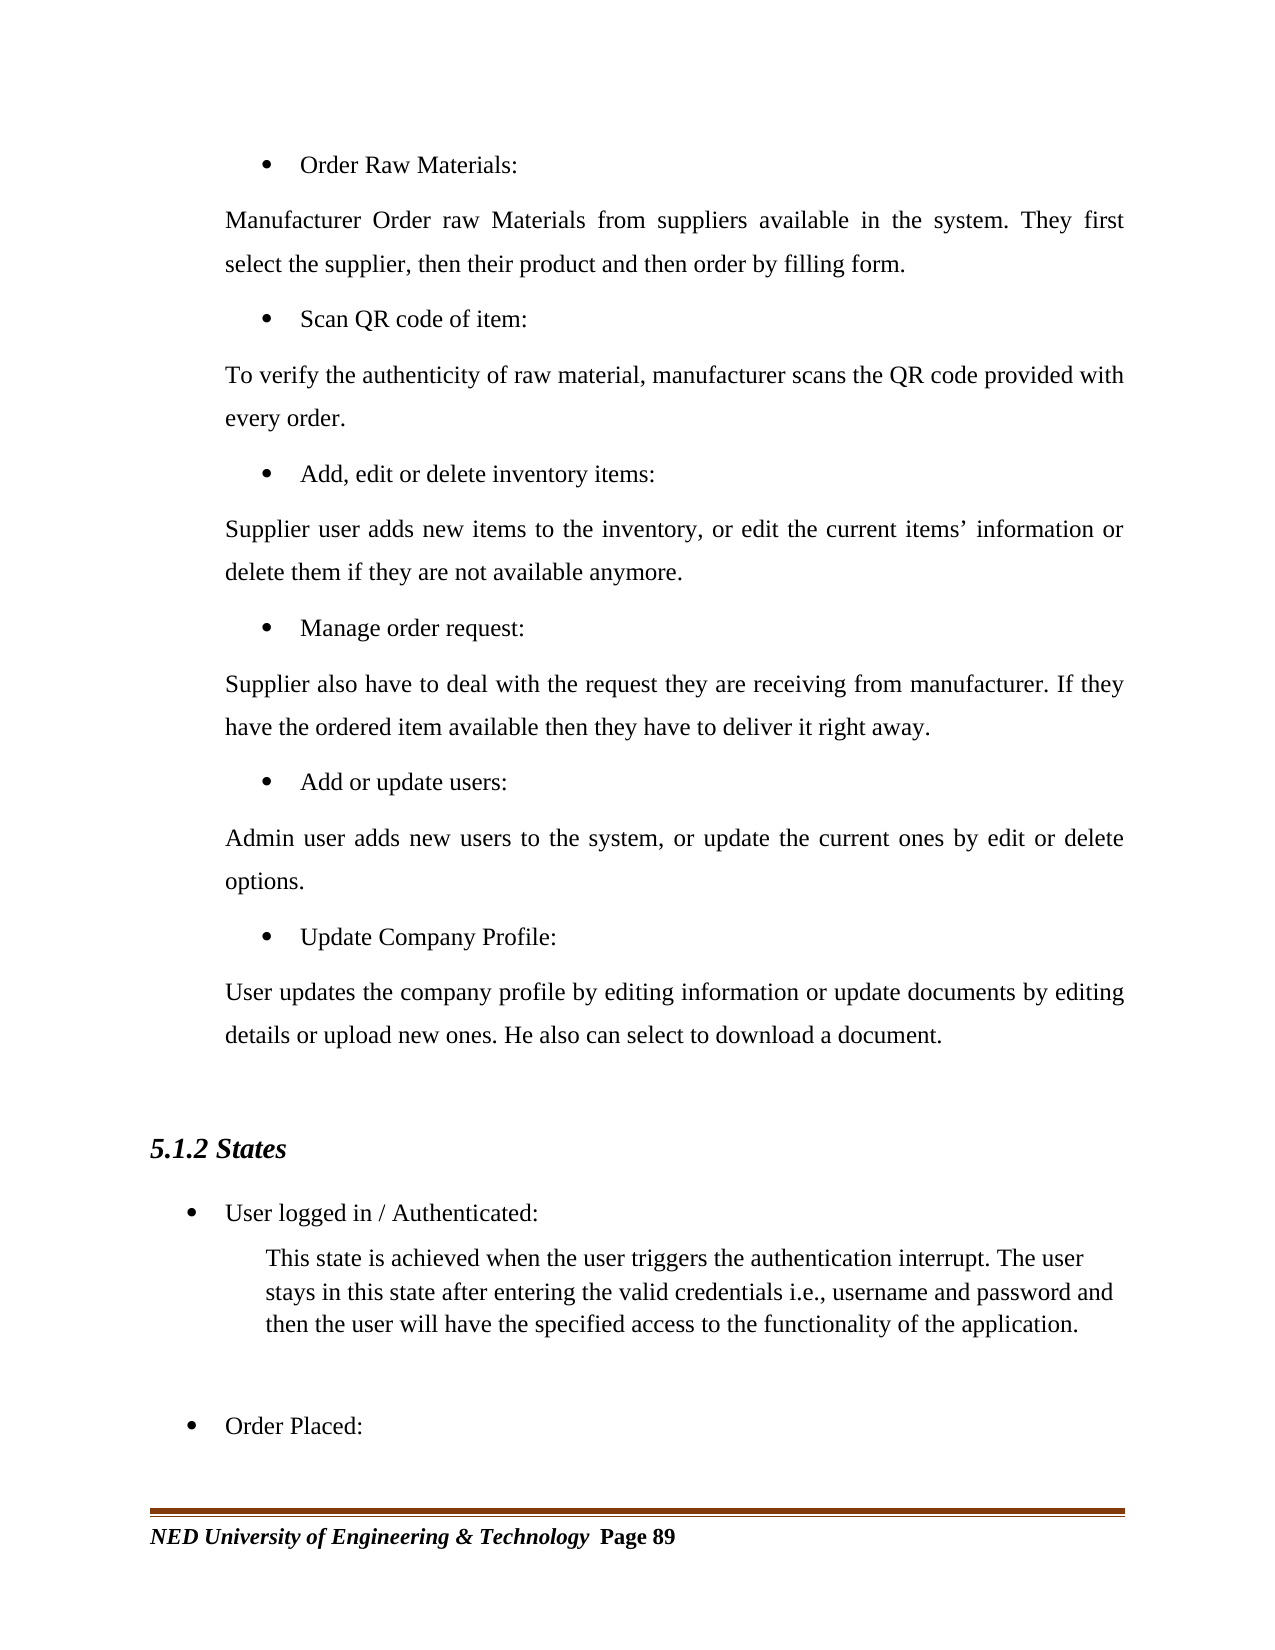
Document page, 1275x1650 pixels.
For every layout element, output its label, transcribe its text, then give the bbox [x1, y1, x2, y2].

text Supplier also have to deal with the request they are receiving from manufacturer. If they have the ordered item available then they have to deliver it right away. [225, 669, 1125, 741]
subtitle User logged in / Authenticated: [187, 1198, 1125, 1227]
text Admin user adds new users to the system, or update the current ones by edit or delete options. [225, 823, 1125, 895]
list Order Raw Materials: [262, 150, 1125, 179]
text Manufacturer Order raw Materials from suppliers available in the system. They first select the supplier, then their product and then order by filling form. [225, 206, 1125, 277]
list Scan QR code of item: [262, 304, 1125, 333]
list Add or update users: [262, 767, 1125, 796]
list Update Company Profile: [262, 922, 1125, 951]
subtitle 5.1.2 States [150, 1131, 1125, 1164]
subtitle This state is achieved when the user triggers the authentication interrupt. The user stays in this state after entering the valid credentials i.e., username and password and then the user will have the specified access to the functionality of the application. [265, 1243, 1125, 1338]
list Manage order request: [262, 613, 1125, 642]
text To verify the authenticity of raw material, manufacturer scans the QR code provided with every order. [225, 360, 1125, 432]
text Supplier user adds new items to the inventory, or edit the current items’ information or delete them if they are not available anymore. [225, 514, 1125, 586]
text User updates the company profile by editing information or update documents by editing details or upload new ones. He also can select to download a document. [225, 977, 1125, 1049]
subtitle Order Placed: [187, 1411, 1125, 1439]
list Add, edit or delete inventory items: [262, 459, 1125, 487]
